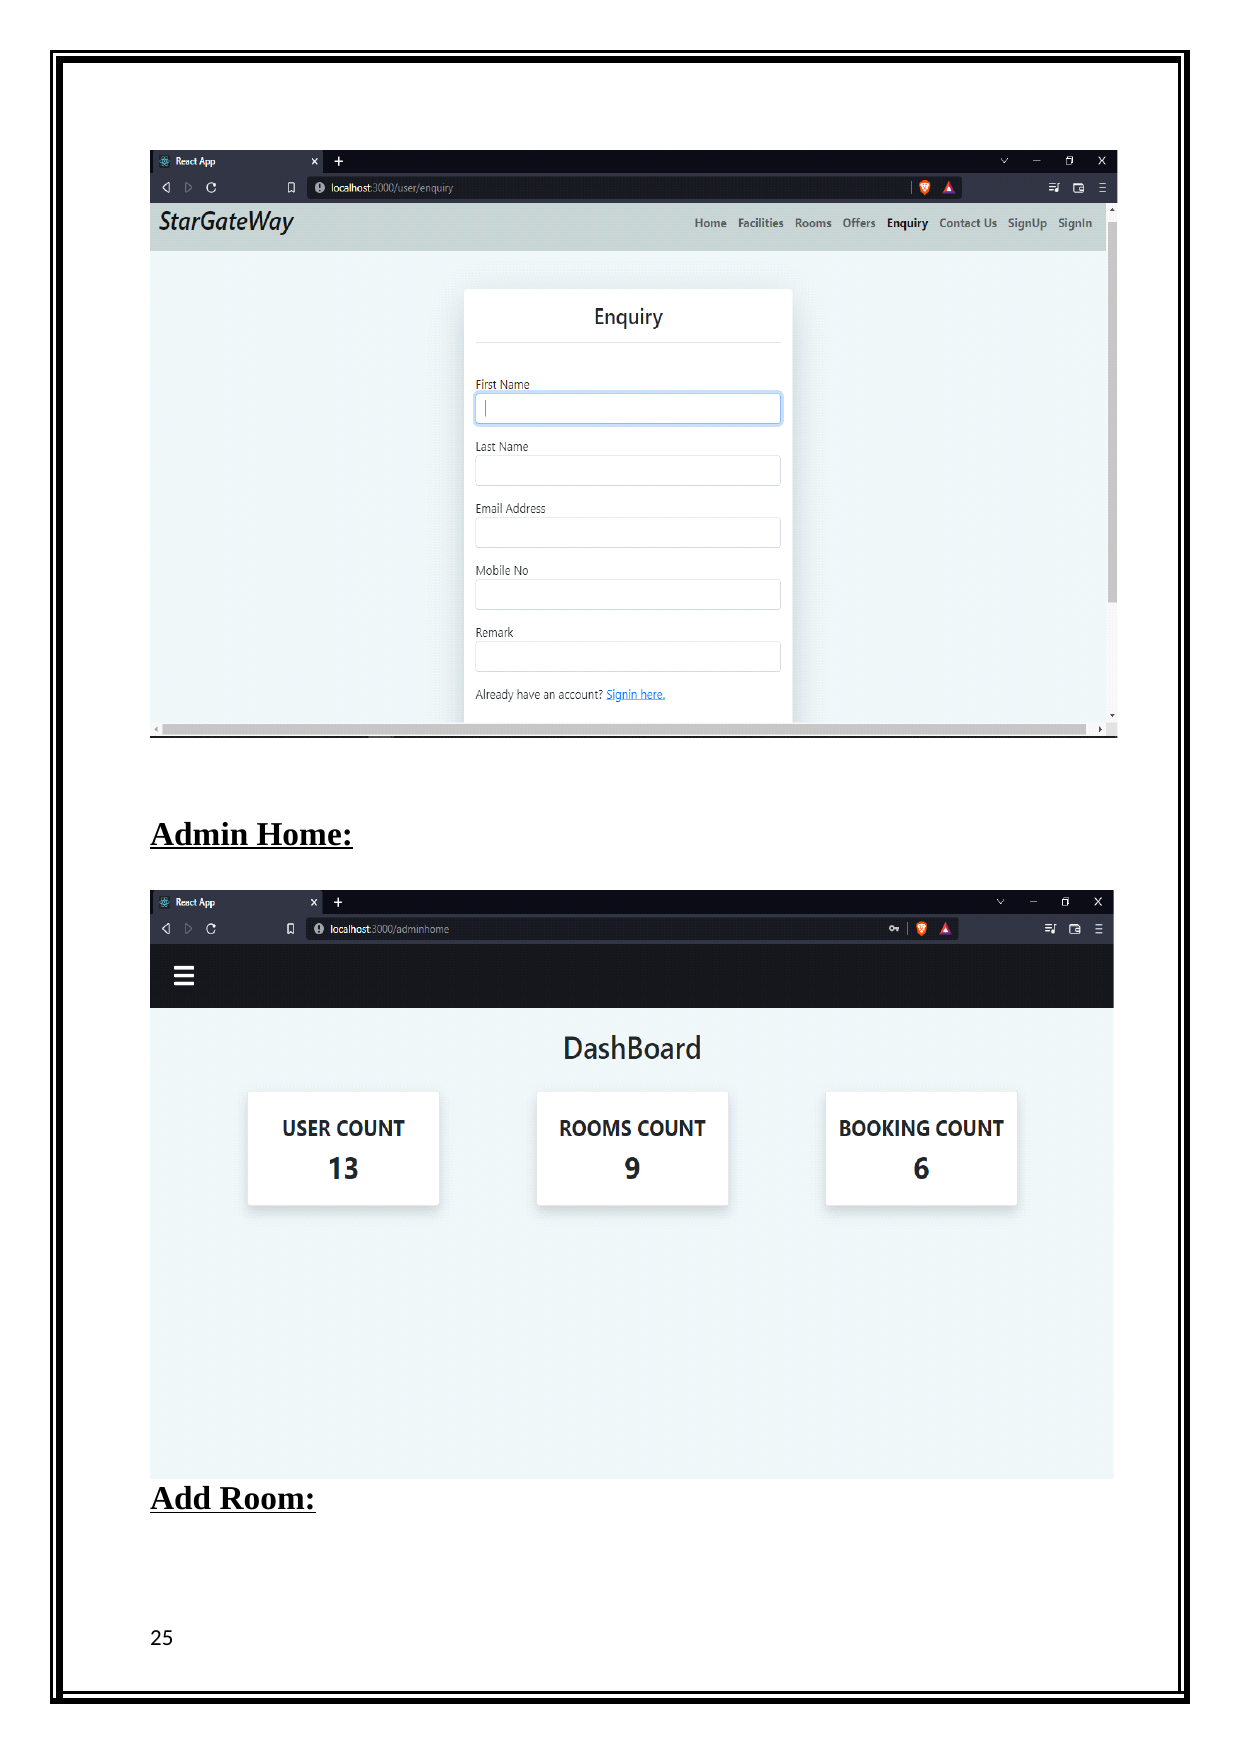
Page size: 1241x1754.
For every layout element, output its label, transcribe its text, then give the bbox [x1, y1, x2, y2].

picture [150, 890, 1114, 1479]
text Admin Home: [150, 814, 1068, 852]
picture [150, 150, 1118, 738]
text Add Room: [150, 1479, 1068, 1517]
